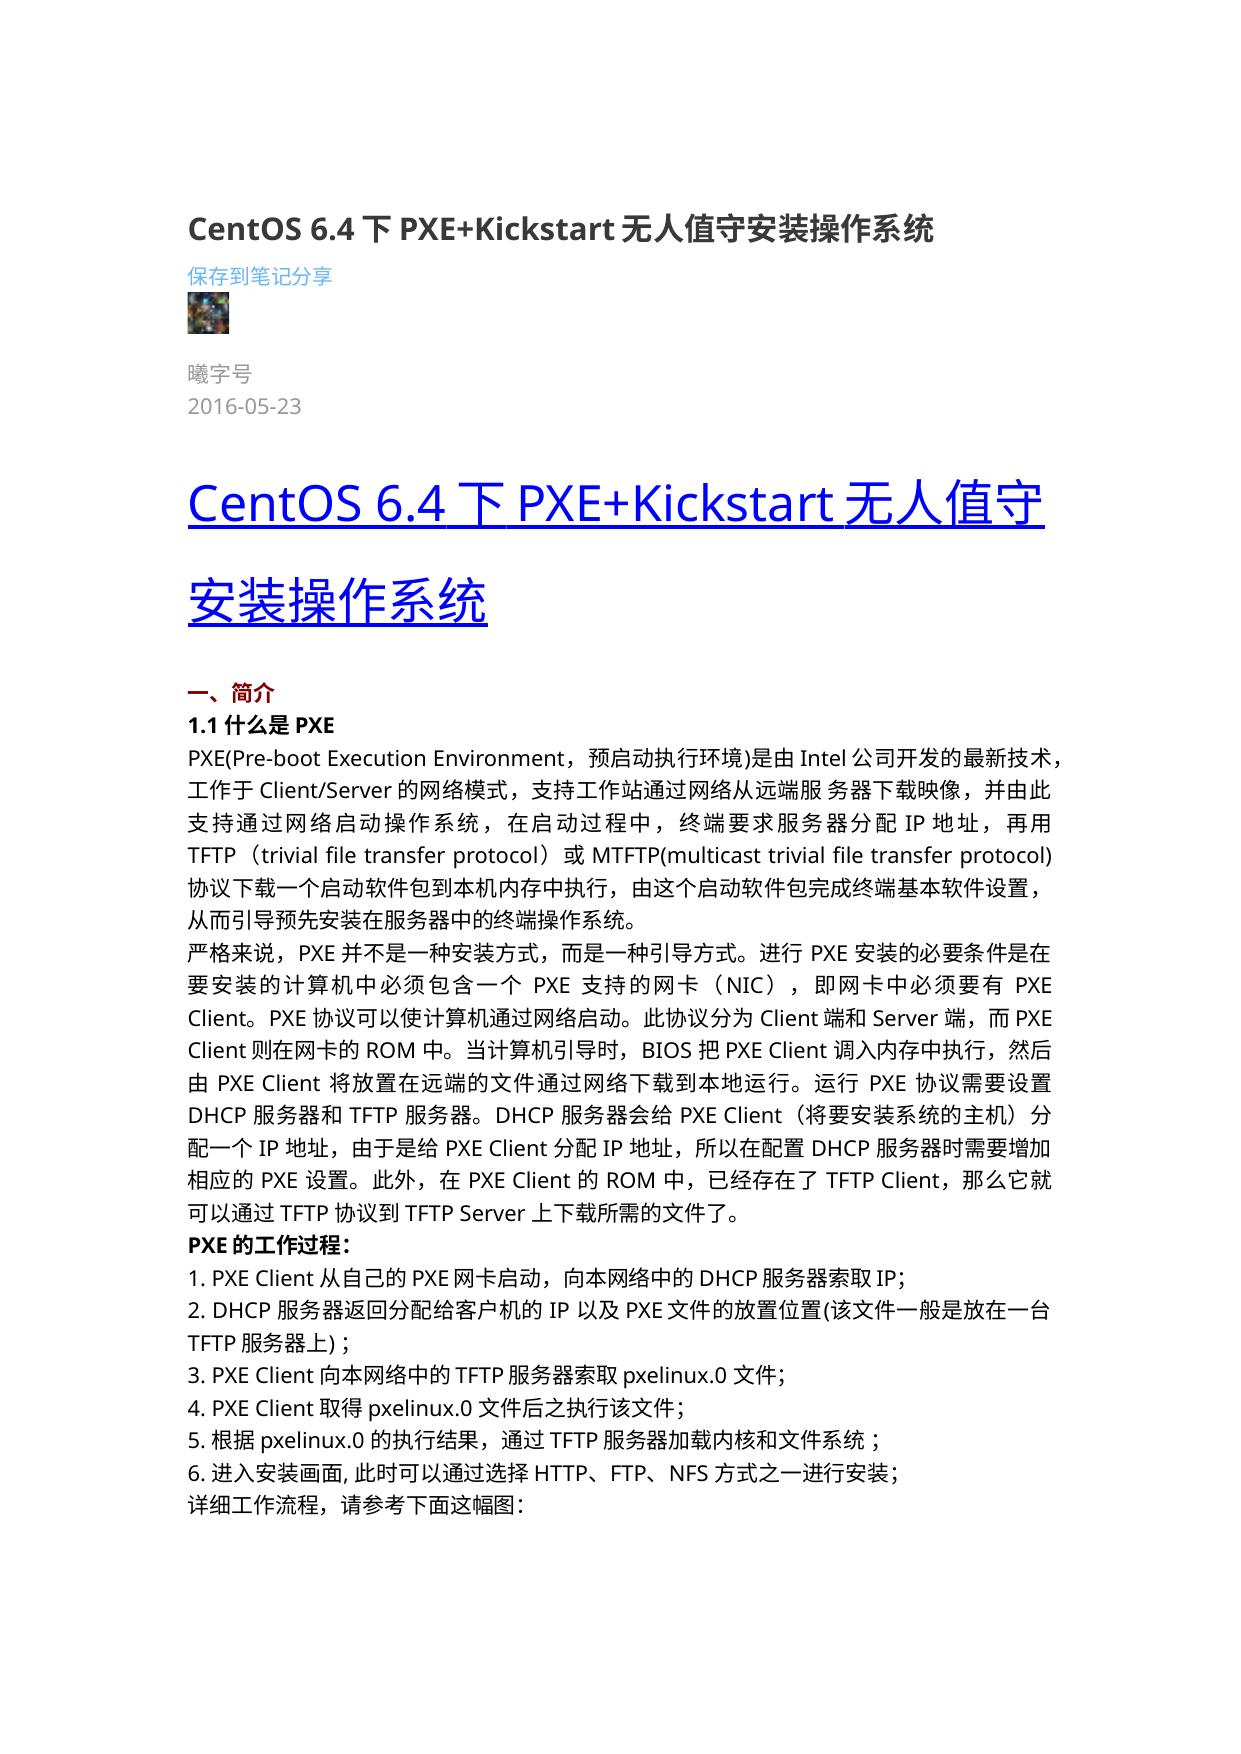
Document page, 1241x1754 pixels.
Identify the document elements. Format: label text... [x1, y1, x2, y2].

text 3. PXE Client 向本网络中的TFTP服务器索取pxelinux.0 文件； [187, 1358, 1053, 1390]
text 详细工作流程，请参考下面这幅图： [187, 1488, 1053, 1520]
text 1. PXE Client 从自己的PXE网卡启动，向本网络中的DHCP服务器索取IP； [187, 1260, 1053, 1293]
text 2016-05-23 [187, 389, 1053, 422]
text 4. PXE Client 取得pxelinux.0 文件后之执行该文件； [187, 1390, 1053, 1423]
text PXE(Pre-boot Execution Environment，预启动执行环境)是由Intel公司开发的最新技术，工作于Client/Server的网络模式，支持工作站通过网络从远端服 务器下载映像，并由此支持通过网络启动操作系统，在启动过程中，终端要求服务器分配IP地址，再用TFTP（trivial file transfer protocol）或MTFTP(multicast trivial file transfer protocol)协议下载一个启动软件包到本机内存中执行，由这个启动软件包完成终端基本软件设置，从而引导预先安装在服务器中的终端操作系统。 [187, 740, 1053, 935]
text 5. 根据pxelinux.0 的执行结果，通过TFTP服务器加载内核和文件系统 ； [187, 1423, 1053, 1455]
text CentOS 6.4下PXE+Kickstart无人值守安装操作系统 [187, 194, 1053, 259]
text 6. 进入安装画面, 此时可以通过选择HTTP、FTP、NFS 方式之一进行安装； [187, 1455, 1053, 1488]
subtitle CentOS 6.4下PXE+Kickstart无人值守安装操作系统 [187, 451, 1053, 646]
text 严格来说，PXE 并不是一种安装方式，而是一种引导方式。进行 PXE 安装的必要条件是在要安装的计算机中必须包含一个 PXE 支持的网卡（NIC），即网卡中必须要有 PXE Client。PXE 协议可以使计算机通过网络启动。此协议分为 Client端和 Server 端，而PXE Client则在网卡的 ROM 中。当计算机引导时，BIOS 把 PXE Client 调入内存中执行，然后由 PXE Client 将放置在远端的文件通过网络下载到本地运行。运行 PXE 协议需要设置 DHCP 服务器和 TFTP 服务器。DHCP 服务器会给 PXE Client（将要安装系统的主机）分配一个 IP 地址，由于是给 PXE Client 分配 IP 地址，所以在配置 DHCP 服务器时需要增加相应的 PXE 设置。此外，在 PXE Client 的 ROM 中，已经存在了 TFTP Client，那么它就可以通过 TFTP 协议到 TFTP Server 上下载所需的文件了。 [187, 935, 1053, 1228]
text PXE的工作过程： [187, 1228, 1053, 1260]
text 曦字号 [187, 357, 1053, 389]
text 2. DHCP 服务器返回分配给客户机的IP 以及PXE文件的放置位置(该文件一般是放在一台TFTP服务器上) ； [187, 1293, 1053, 1358]
text 保存到笔记分享 [187, 259, 1053, 292]
picture [187, 292, 230, 334]
text 一、简介 [187, 675, 1053, 708]
text 1.1 什么是PXE [187, 708, 1053, 740]
